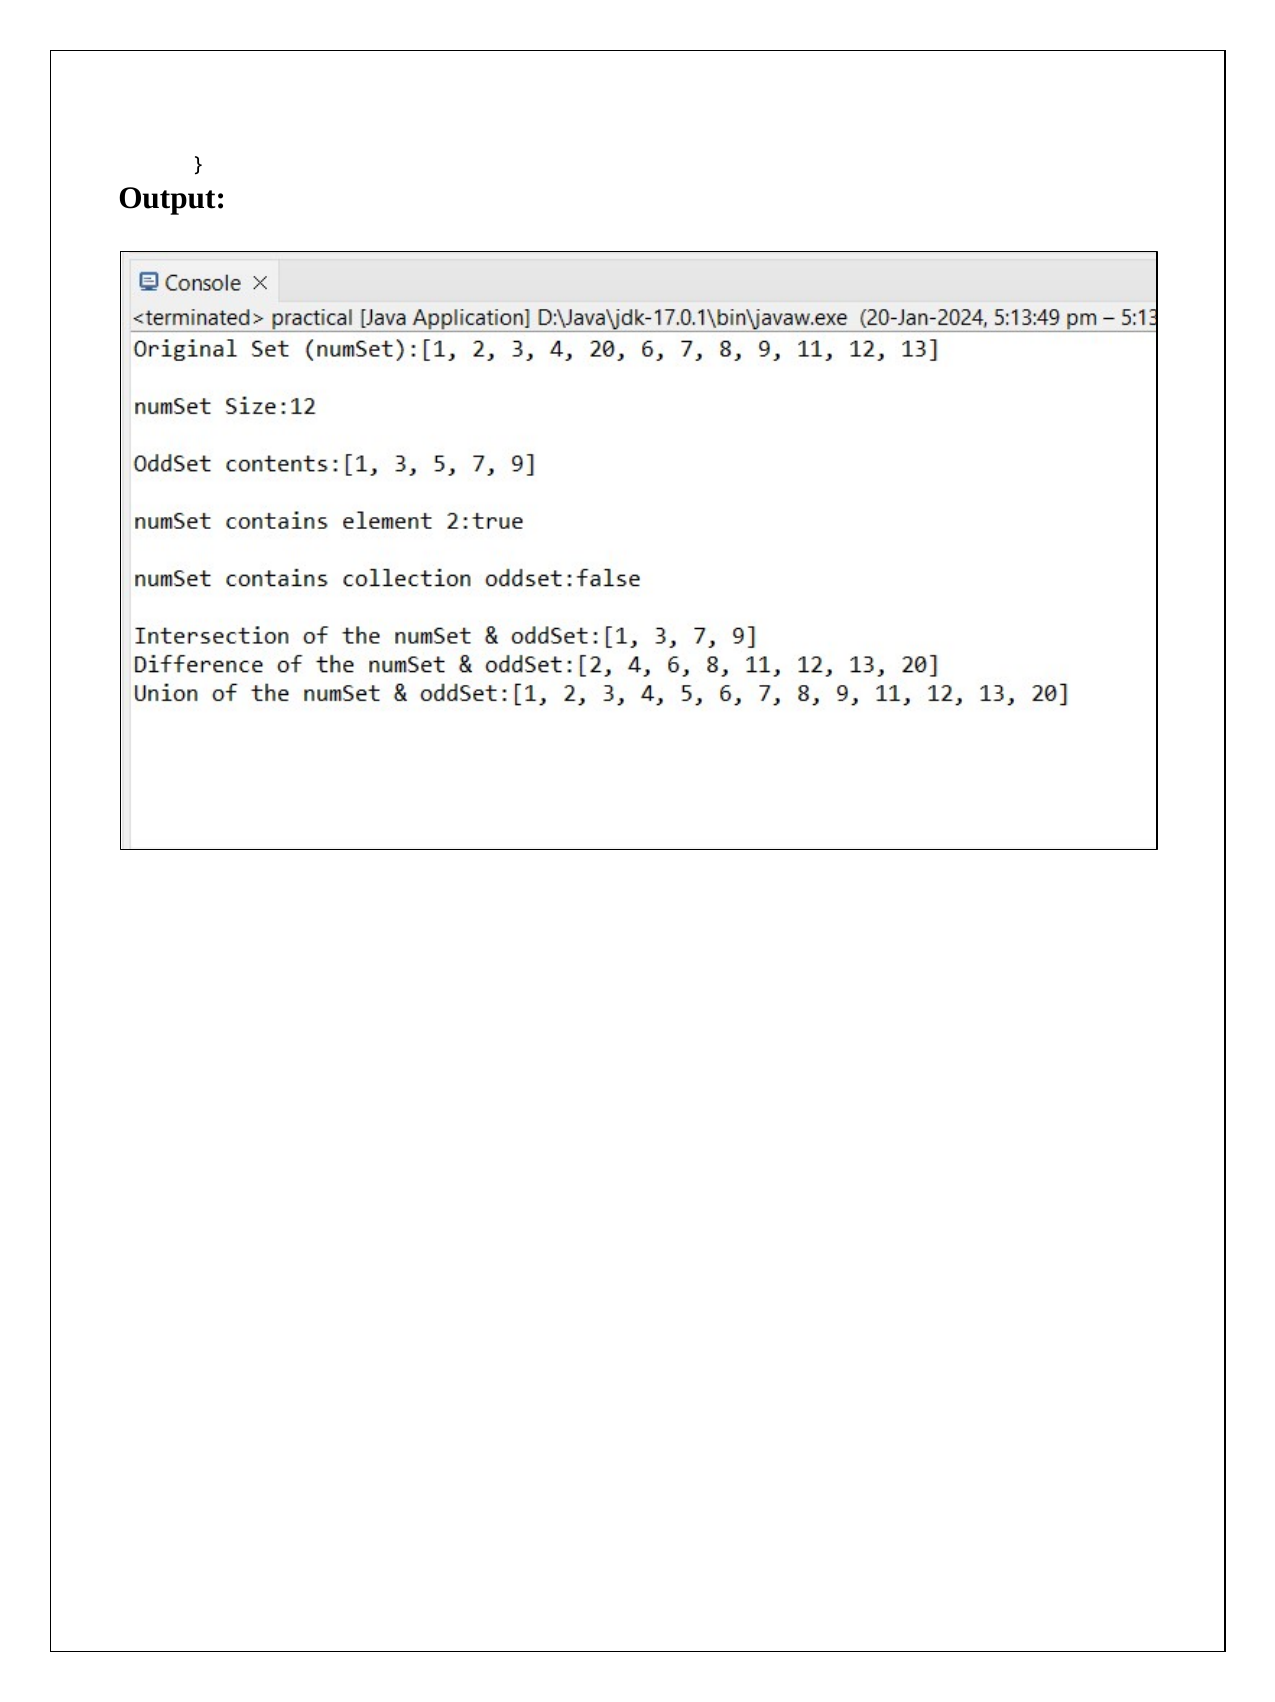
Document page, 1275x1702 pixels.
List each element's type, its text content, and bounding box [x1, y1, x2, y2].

text } [118, 149, 204, 177]
picture [121, 252, 1156, 849]
